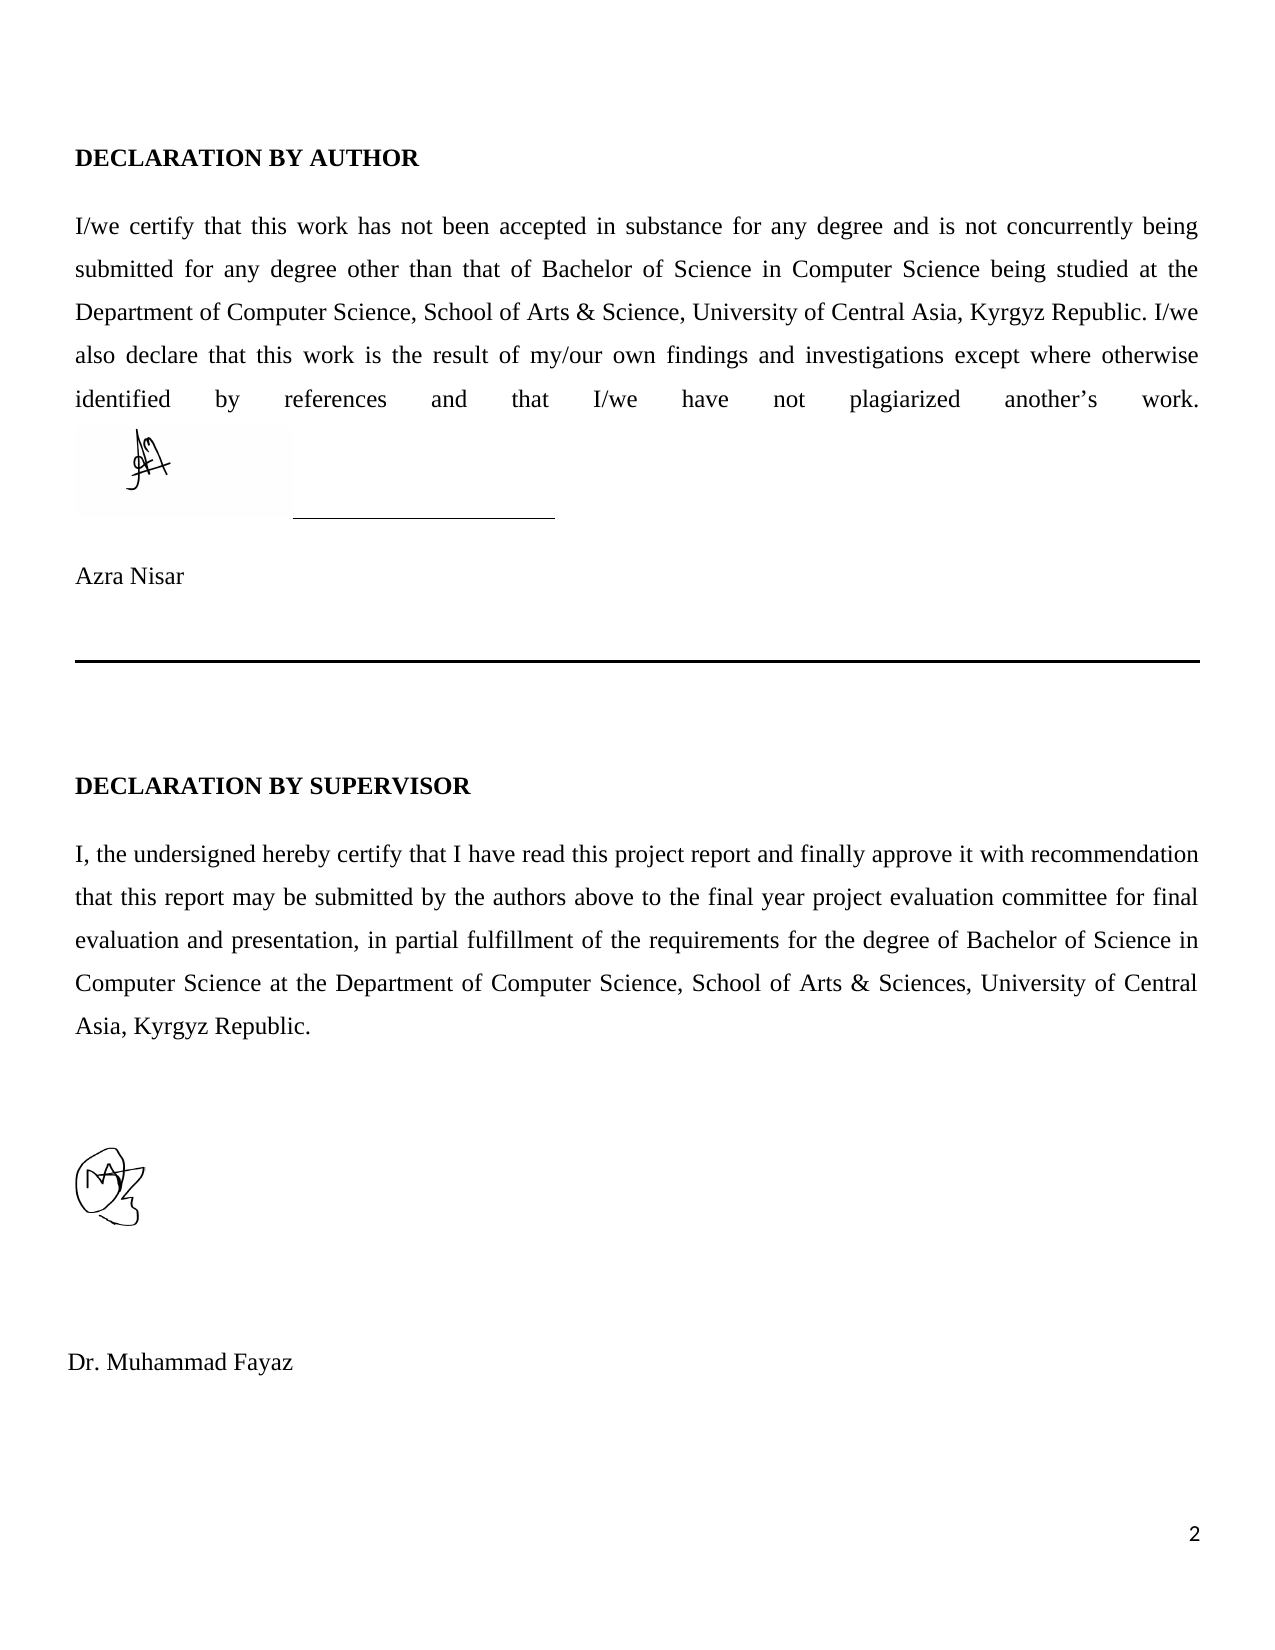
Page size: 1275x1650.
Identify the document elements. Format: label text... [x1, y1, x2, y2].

text DECLARATION BY AUTHOR [75, 143, 1200, 172]
text Dr. Muhammad Fayaz [0, 1347, 1200, 1376]
text DECLARATION BY SUPERVISOR [75, 771, 1200, 799]
text I/we certify that this work has not been accepted in substance for any degree and is not concurrently being submitted for any degree other than that of Bachelor of Science in Computer Science being studied at the Department of Computer Science, School of Arts & Science, University of Central Asia, Kyrgyz Republic. I/we also declare that this work is the result of my/our own findings and investigations except where otherwise identified by references and that I/we have not plagiarized another’s work. [75, 211, 1200, 522]
picture [75, 426, 293, 517]
text Azra Nisar [75, 561, 1200, 590]
text I, the undersigned hereby certify that I have read this project report and finally approve it with recommendation that this report may be submitted by the authors above to the final year project evaluation committee for final evaluation and presentation, in partial fulfillment of the requirements for the degree of Bachelor of Science in Computer Science at the Department of Computer Science, School of Arts & Sciences, University of Central Asia, Kyrgyz Republic. [75, 839, 1200, 1040]
picture [75, 1147, 146, 1226]
